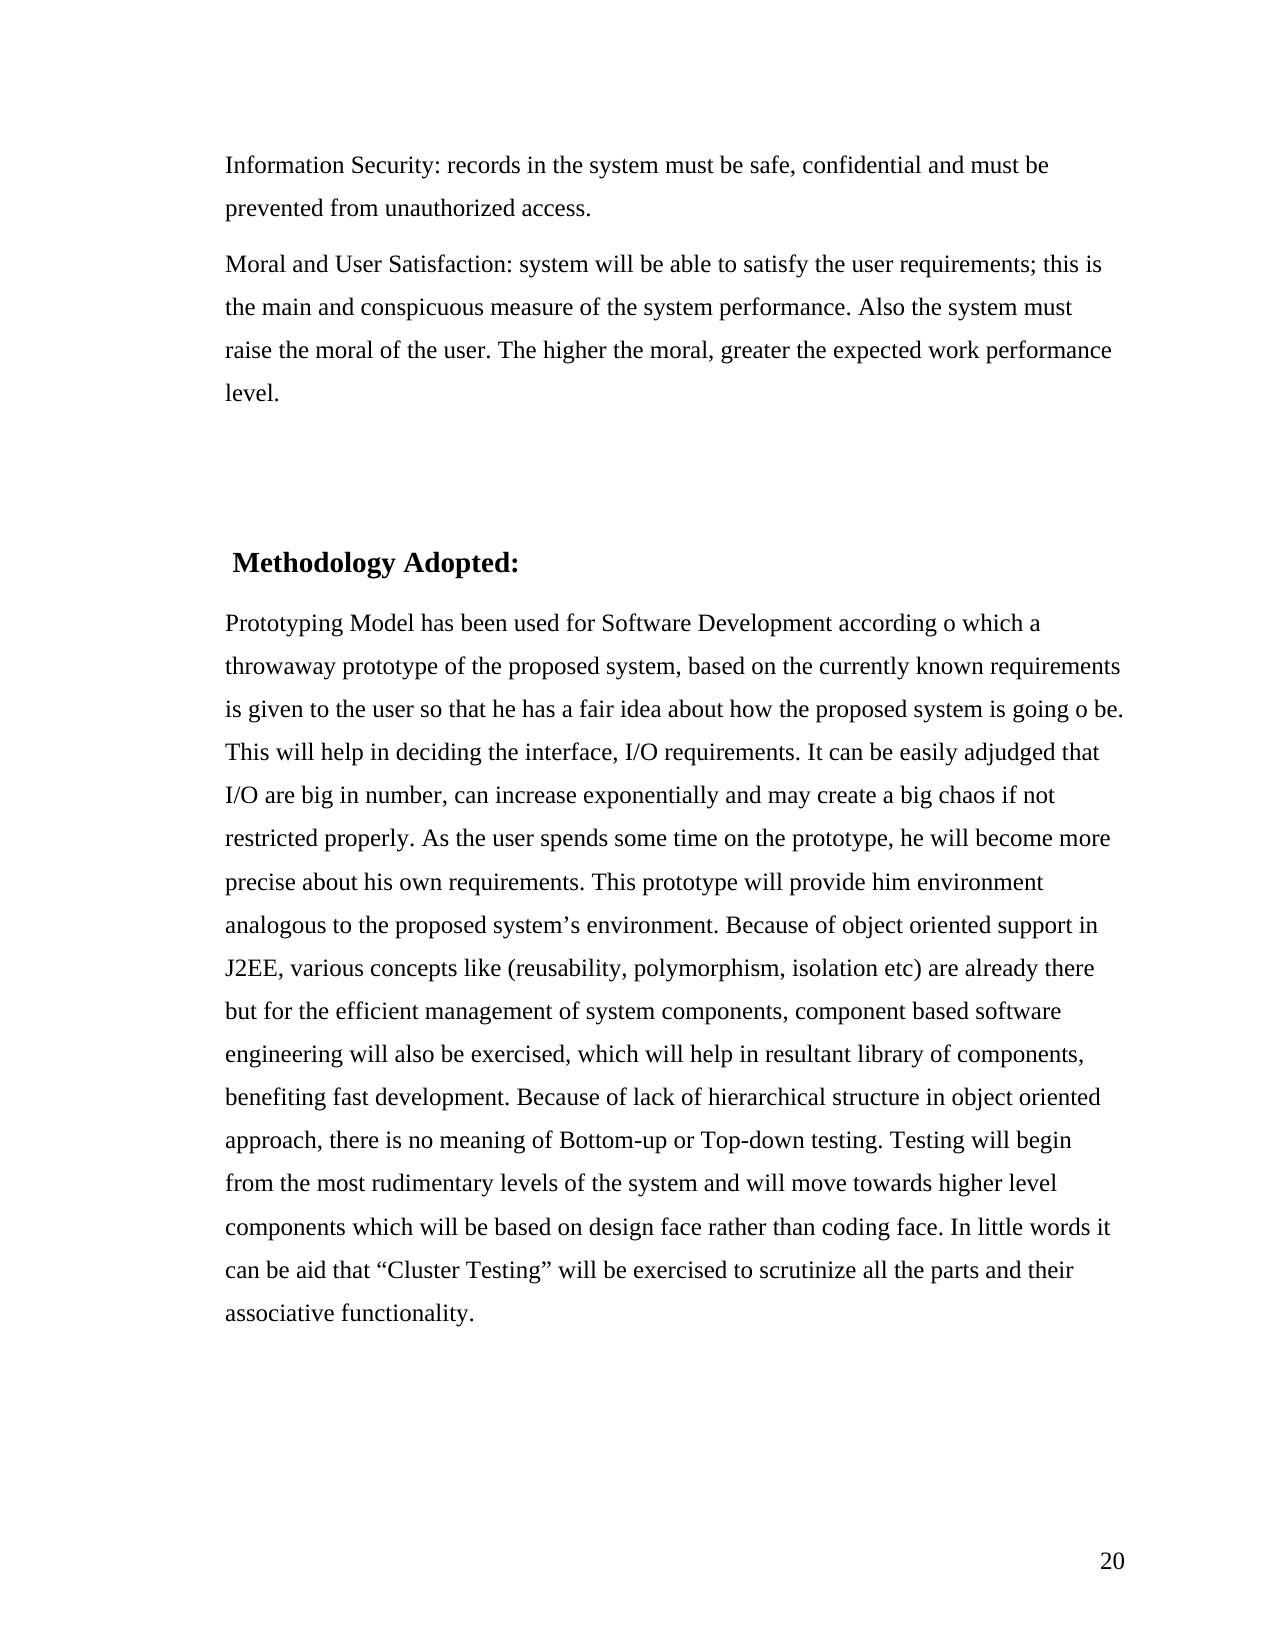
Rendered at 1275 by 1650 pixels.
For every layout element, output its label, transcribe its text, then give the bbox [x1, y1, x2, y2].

text Prototyping Model has been used for Software Development according o which a throwaway prototype of the proposed system, based on the currently known requirements is given to the user so that he has a fair idea about how the proposed system is going o be. This will help in deciding the interface, I/O requirements. It can be easily adjudged that I/O are big in number, can increase exponentially and may create a big chaos if not restricted properly. As the user spends some time on the prototype, he will become more precise about his own requirements. This prototype will provide him environment analogous to the proposed system’s environment. Because of object oriented support in J2EE, various concepts like (reusability, polymorphism, isolation etc) are already there but for the efficient management of system components, component based software engineering will also be exercised, which will help in resultant library of components, benefiting fast development. Because of lack of hierarchical structure in object oriented approach, there is no meaning of Bottom-up or Top-down testing. Testing will begin from the most rudimentary levels of the system and will move towards higher level components which will be based on design face rather than coding face. In little words it can be aid that “Cluster Testing” will be exercised to scrutinize all the parts and their associative functionality. [225, 608, 1125, 1327]
text Moral and User Satisfaction: system will be able to satisfy the user requirements; this is the main and conspicuous measure of the system performance. Also the system must raise the moral of the user. The higher the moral, greater the expected work performance level. [225, 249, 1125, 407]
text Methodology Adopted: [225, 545, 1125, 578]
text Information Security: records in the system must be safe, confidential and must be prevented from unauthorized access. [225, 150, 1125, 222]
